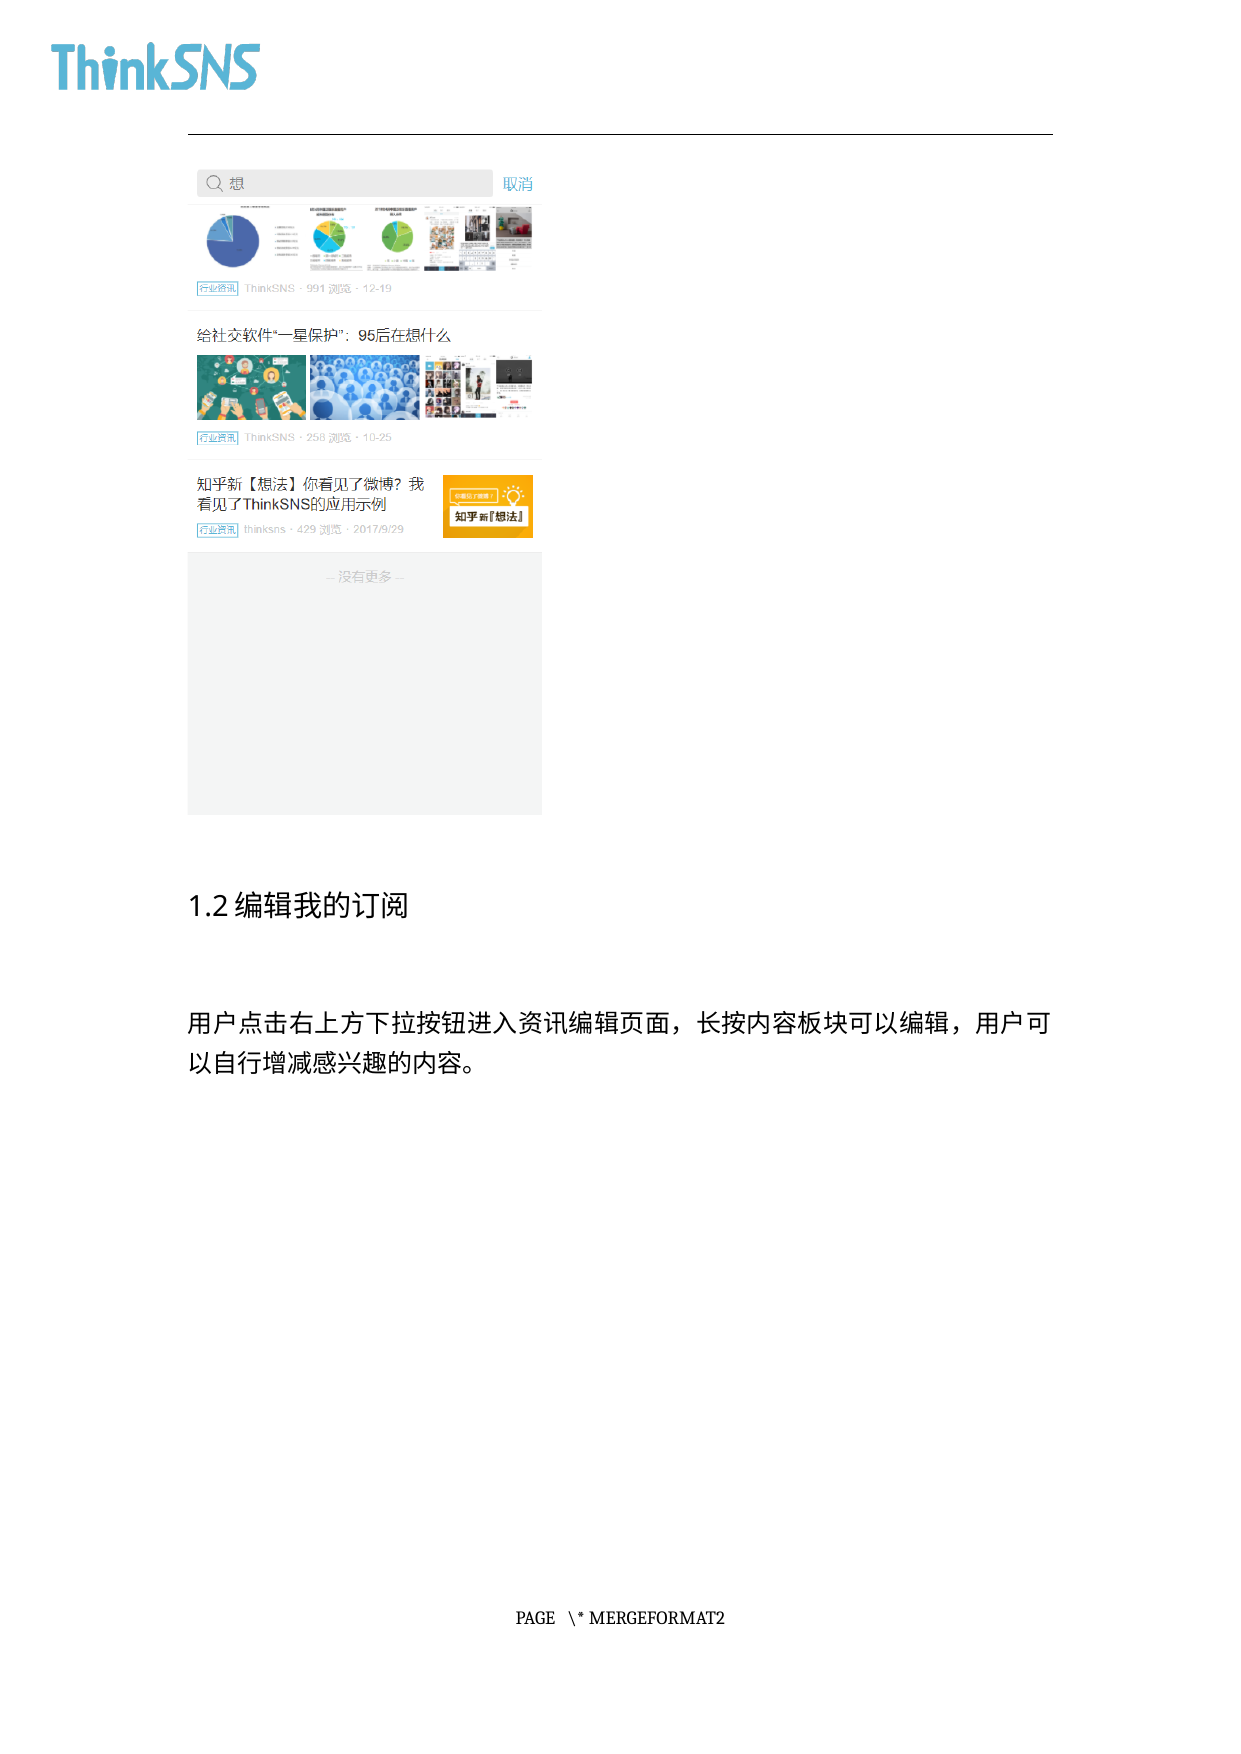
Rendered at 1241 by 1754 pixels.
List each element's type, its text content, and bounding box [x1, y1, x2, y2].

text 用户点击右上方下拉按钮进入资讯编辑页面，长按内容板块可以编辑，用户可以自行增减感兴趣的内容。 [187, 1002, 1053, 1081]
picture [187, 162, 542, 815]
picture [42, 40, 269, 94]
subtitle 1.2编辑我的订阅 [187, 864, 1053, 944]
